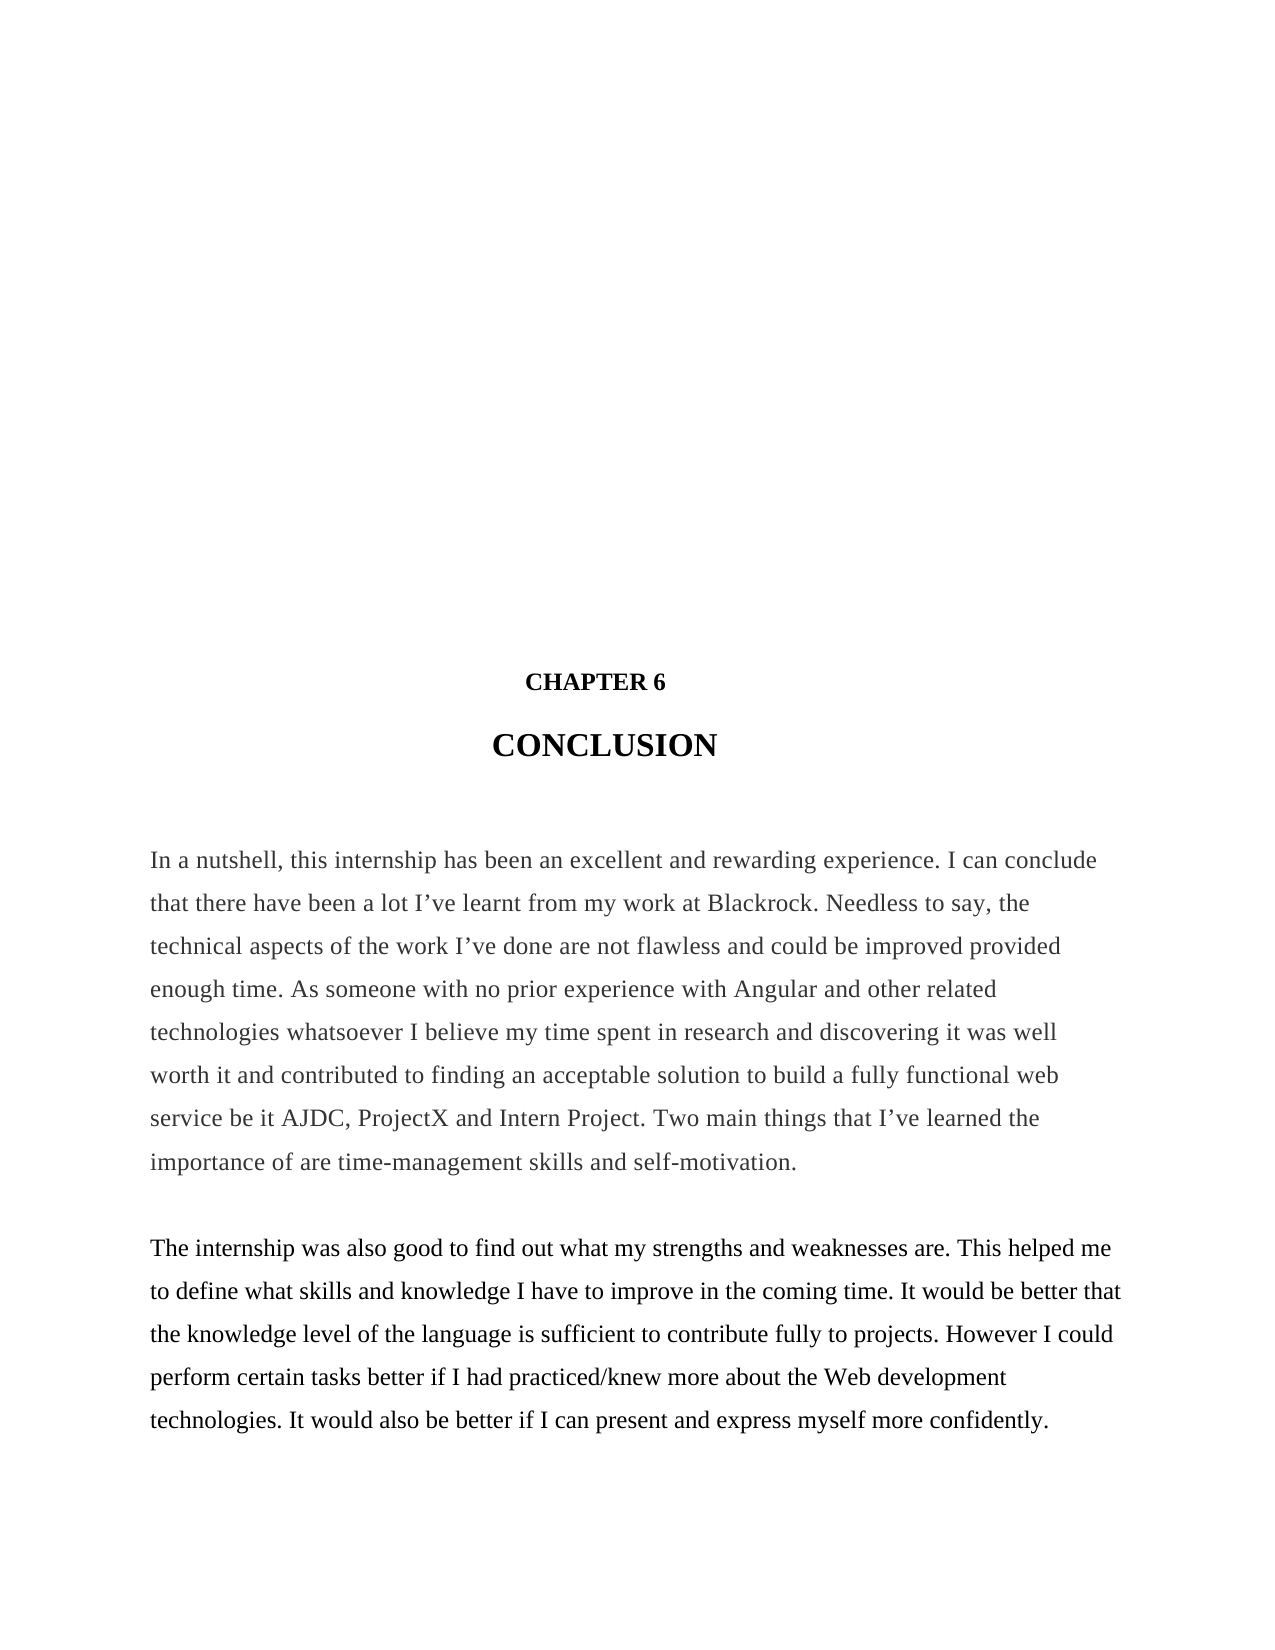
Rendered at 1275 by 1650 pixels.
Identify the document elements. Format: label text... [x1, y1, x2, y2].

text The internship was also good to find out what my strengths and weaknesses are. This helped me to define what skills and knowledge I have to improve in the coming time. It would be better that the knowledge level of the language is sufficient to contribute fully to projects. However I could perform certain tasks better if I had practiced/knew more about the Web development technologies. It would also be better if I can present and express myself more confidently. [150, 1233, 1125, 1434]
text In a nutshell, this internship has been an excellent and rewarding experience. I can conclude that there have been a lot I’ve learnt from my work at Blackrock. Needless to say, the technical aspects of the work I’ve done are not flawless and could be improved provided enough time. As someone with no prior experience with Angular and other related technologies whatsoever I believe my time spent in research and discovering it was well worth it and contributed to finding an acceptable solution to build a fully functional web service be it AJDC, ProjectX and Intern Project. Two main things that I’ve learned the importance of are time-management skills and self-motivation. [150, 845, 1125, 1175]
text CHAPTER 6 [150, 667, 1125, 696]
text CONCLUSION [150, 725, 1125, 763]
